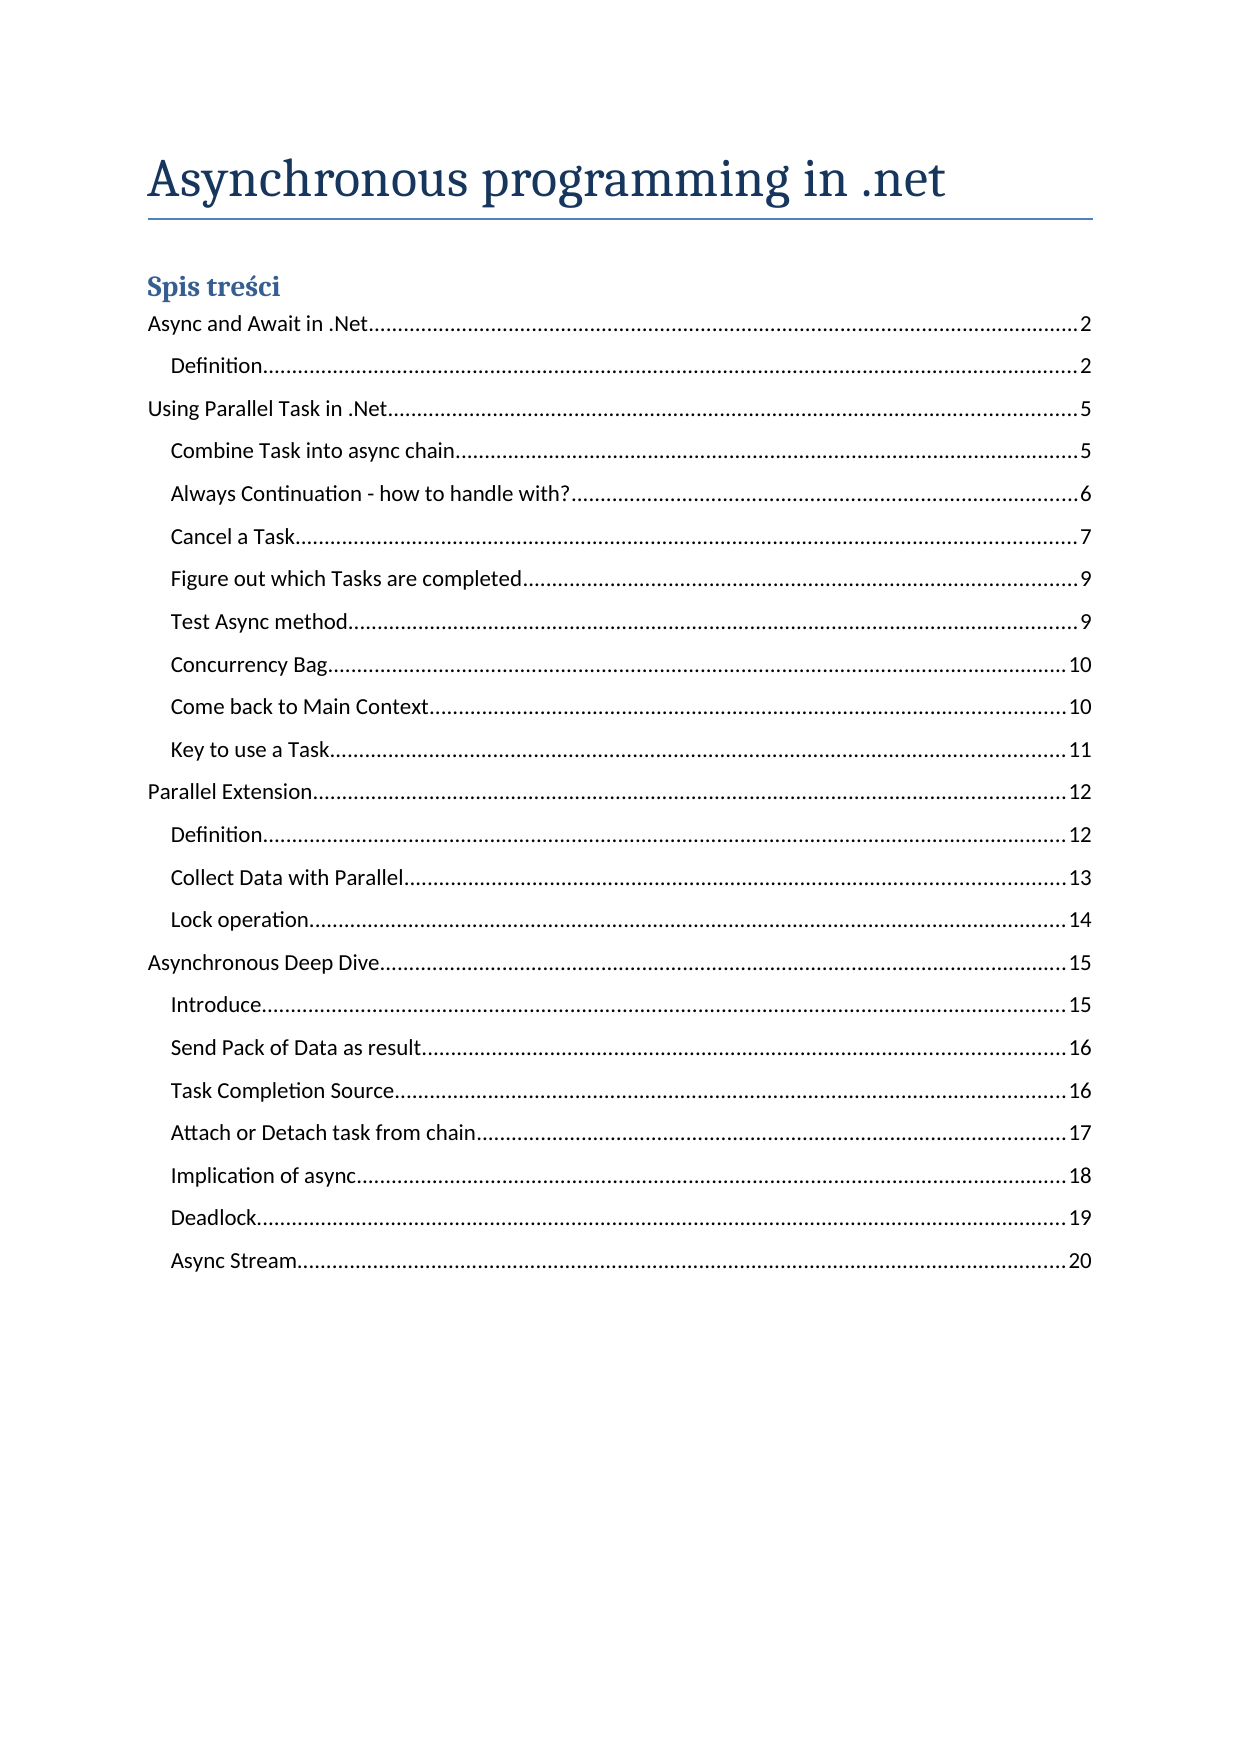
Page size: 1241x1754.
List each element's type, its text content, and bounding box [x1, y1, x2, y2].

title Asynchronous programming in .net [148, 148, 1093, 218]
